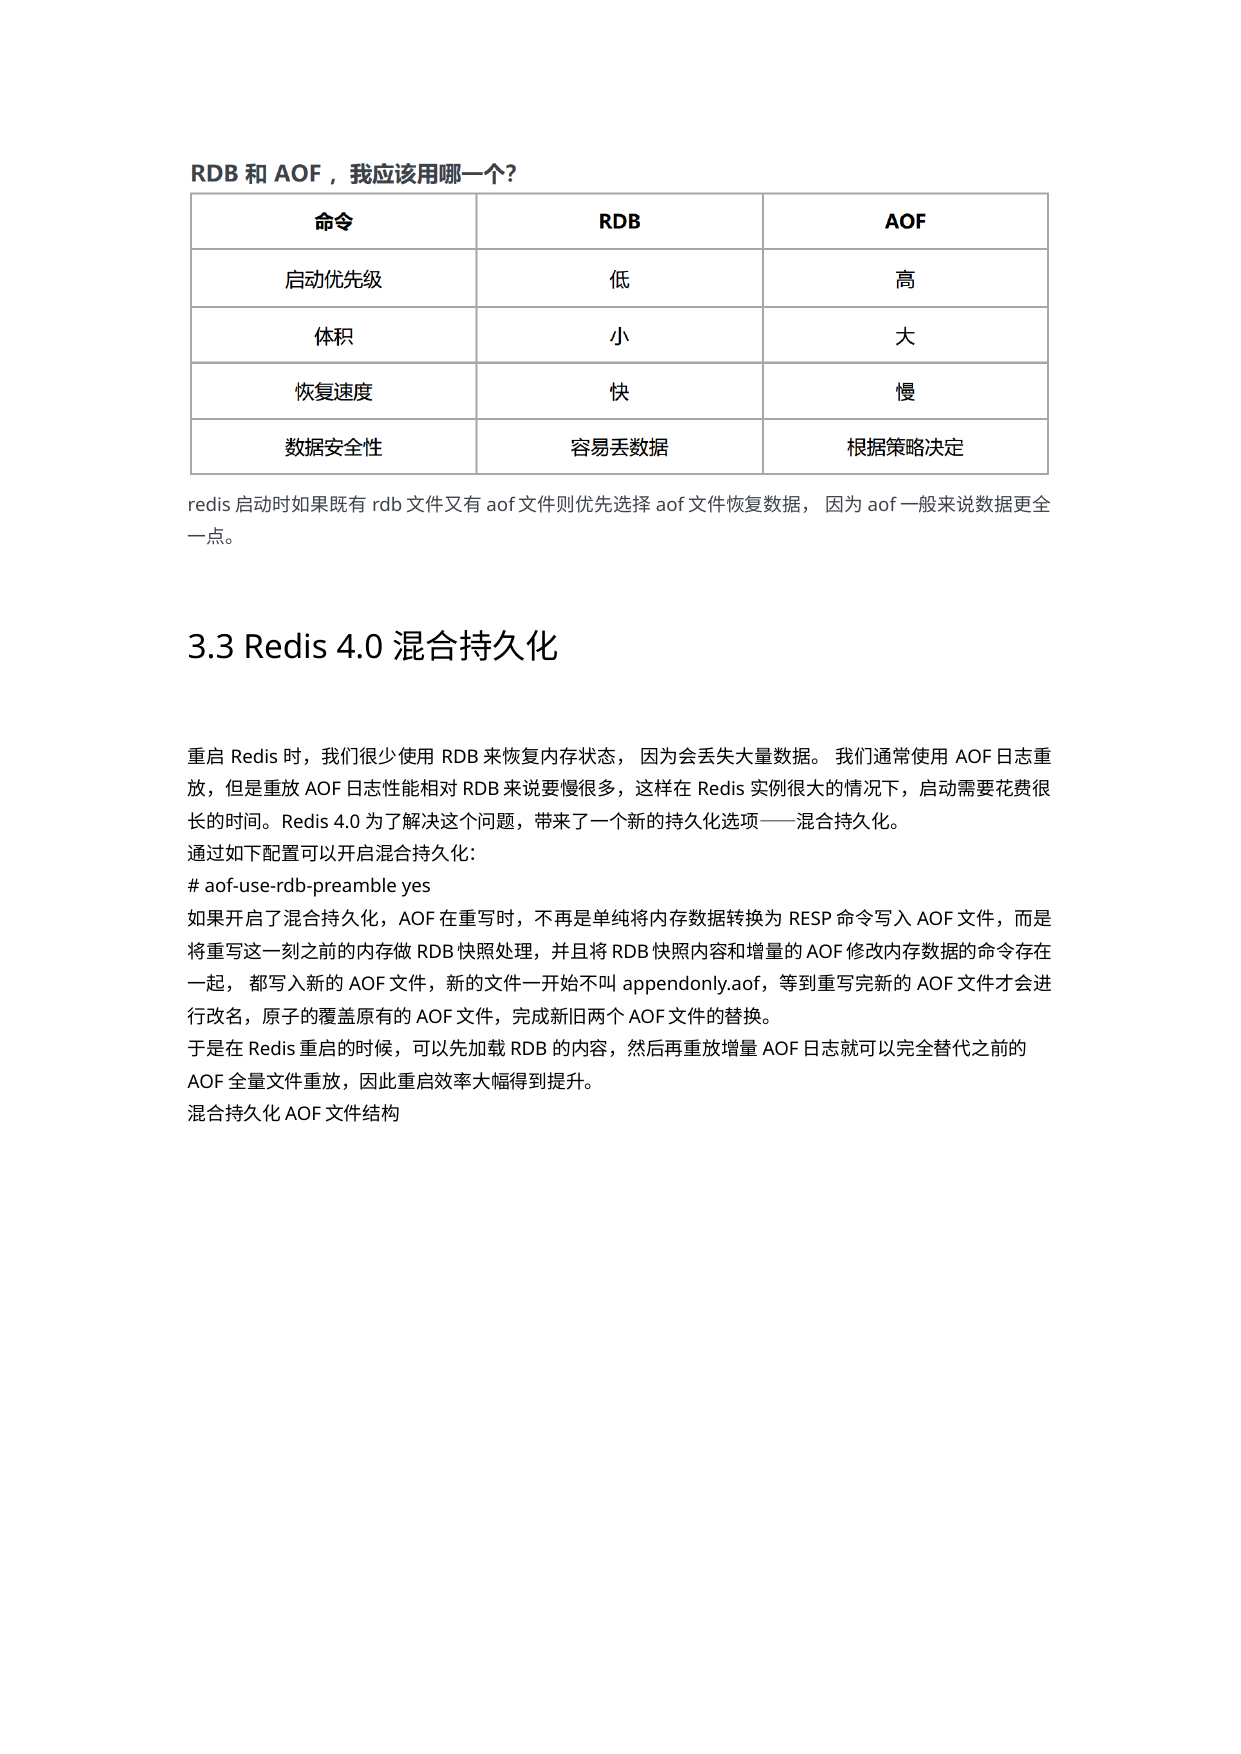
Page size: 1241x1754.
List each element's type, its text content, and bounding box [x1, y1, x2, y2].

subtitle 3.3 Redis 4.0 混合持久化 [187, 612, 1053, 677]
text 重启 Redis 时，我们很少使用 RDB来恢复内存状态， 因为会丢失大量数据。 我们通常使用AOF日志重放，但是重放AOF日志性能相对RDB来说要慢很多，这样在 Redis 实例很大的情况下，启动需要花费很长的时间。Redis 4.0 为了解决这个问题，带来了一个新的持久化选项——混合持久化。 通过如下配置可以开启混合持久化： # aof-use-rdb-preamble yes 如果开启了混合持久化，AOF在重写时，不再是单纯将内存数据转换为RESP命令写入AOF文件，而是将重写这一刻之前的内存做RDB快照处理，并且将RDB快照内容和增量的AOF修改内存数据的命令存在一起， 都写入新的AOF文件，新的文件一开始不叫appendonly.aof，等到重写完新的AOF文件才会进行改名，原子的覆盖原有的AOF文件，完成新旧两个AOF文件的替换。 于是在 Redis重启的时候，可以先加载 RDB 的内容，然后再重放增量 AOF日志就可以完全替代之前的 [187, 739, 1053, 1064]
text redis启动时如果既有rdb文件又有aof文件则优先选择aof文件恢复数据， 因为aof一般来说数据更全一点。 [187, 487, 1053, 552]
text AOF 全量文件重放，因此重启效率大幅得到提升。 混合持久化AOF文件结构 [187, 1064, 1053, 1129]
picture [187, 162, 1053, 477]
